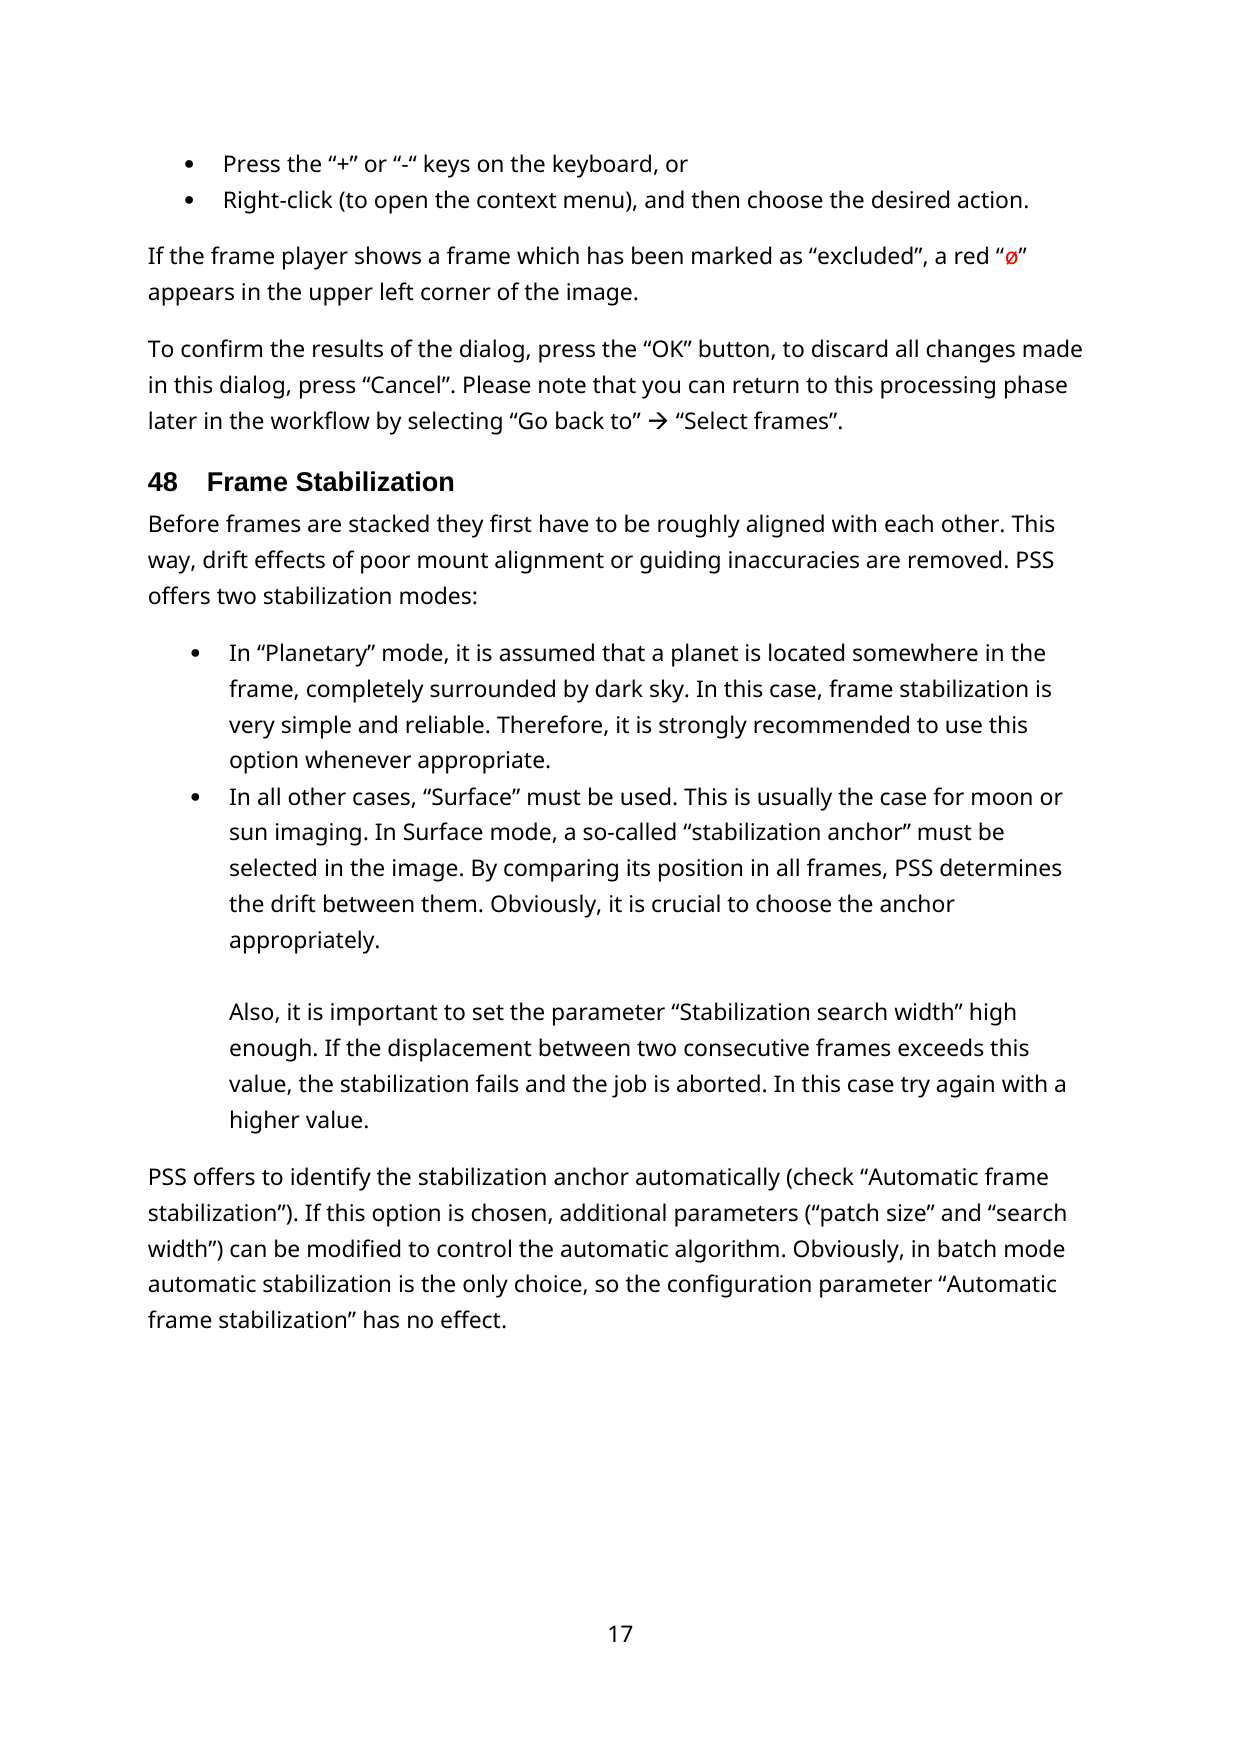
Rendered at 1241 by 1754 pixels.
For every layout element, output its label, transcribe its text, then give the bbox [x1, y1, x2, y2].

list Right-click (to open the context menu), and then choose the desired action. [185, 183, 1093, 215]
text To confirm the results of the dialog, press the “OK” button, to discard all changes made in this dialog, press “Cancel”. Please note that you can return to this processing phase later in the workflow by selecting “Go back to” “Select frames”. [148, 333, 1093, 436]
list In all other cases, “Surface” must be used. This is usually the case for moon or sun imaging. In Surface mode, a so-called “stabilization anchor” must be selected in the image. By comparing its position in all frames, PSS determines the drift between them. Obviously, it is crucial to choose the anchor appropriately. Also, it is important to set the parameter “Stabilization search width” high enough. If the displacement between two consecutive frames exceeds this value, the stabilization fails and the job is aborted. In this case try again with a higher value. [191, 780, 1093, 1135]
text Before frames are stacked they first have to be roughly aligned with each other. This way, drift effects of poor mount alignment or guiding inaccuracies are removed. PSS offers two stabilization modes: [148, 508, 1093, 611]
text PSS offers to identify the stabilization anchor automatically (check “Automatic frame stabilization”). If this option is chosen, additional parameters (“patch size” and “search width”) can be modified to control the automatic algorithm. Obviously, in batch mode automatic stabilization is the only choice, so the configuration parameter “Automatic frame stabilization” has no effect. [148, 1161, 1093, 1336]
text If the frame player shows a frame which has been marked as “excluded”, a red “ø” appears in the upper left corner of the image. [148, 240, 1093, 307]
list In “Planetary” mode, it is assumed that a planet is located somewhere in the frame, completely surrounded by dark sky. In this case, frame stabilization is very simple and reliable. Therefore, it is strongly recommended to use this option whenever appropriate. [191, 637, 1093, 776]
list Press the “+” or “-“ keys on the keyboard, or [185, 148, 1093, 179]
subtitle Frame Stabilization [148, 466, 1093, 497]
